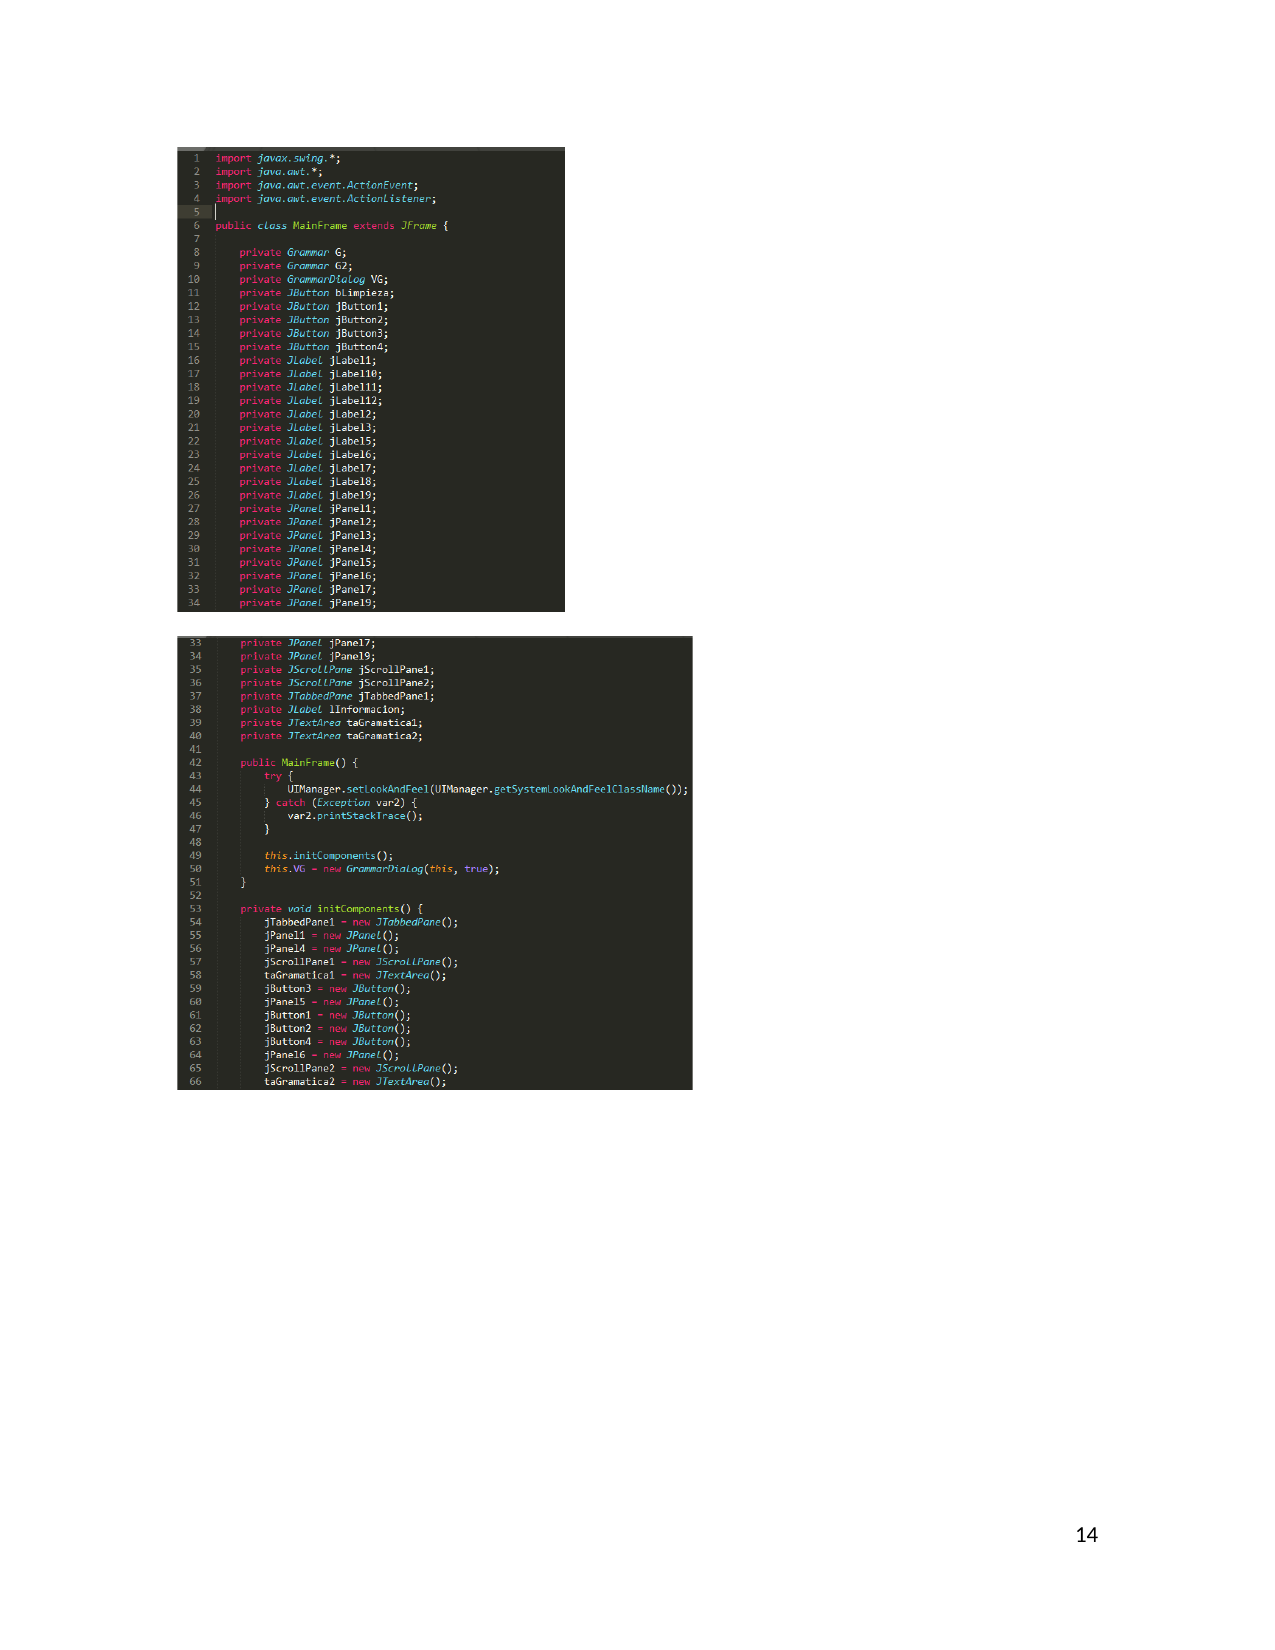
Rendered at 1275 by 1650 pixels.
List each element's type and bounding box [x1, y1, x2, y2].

picture [177, 147, 565, 612]
picture [177, 636, 693, 1090]
